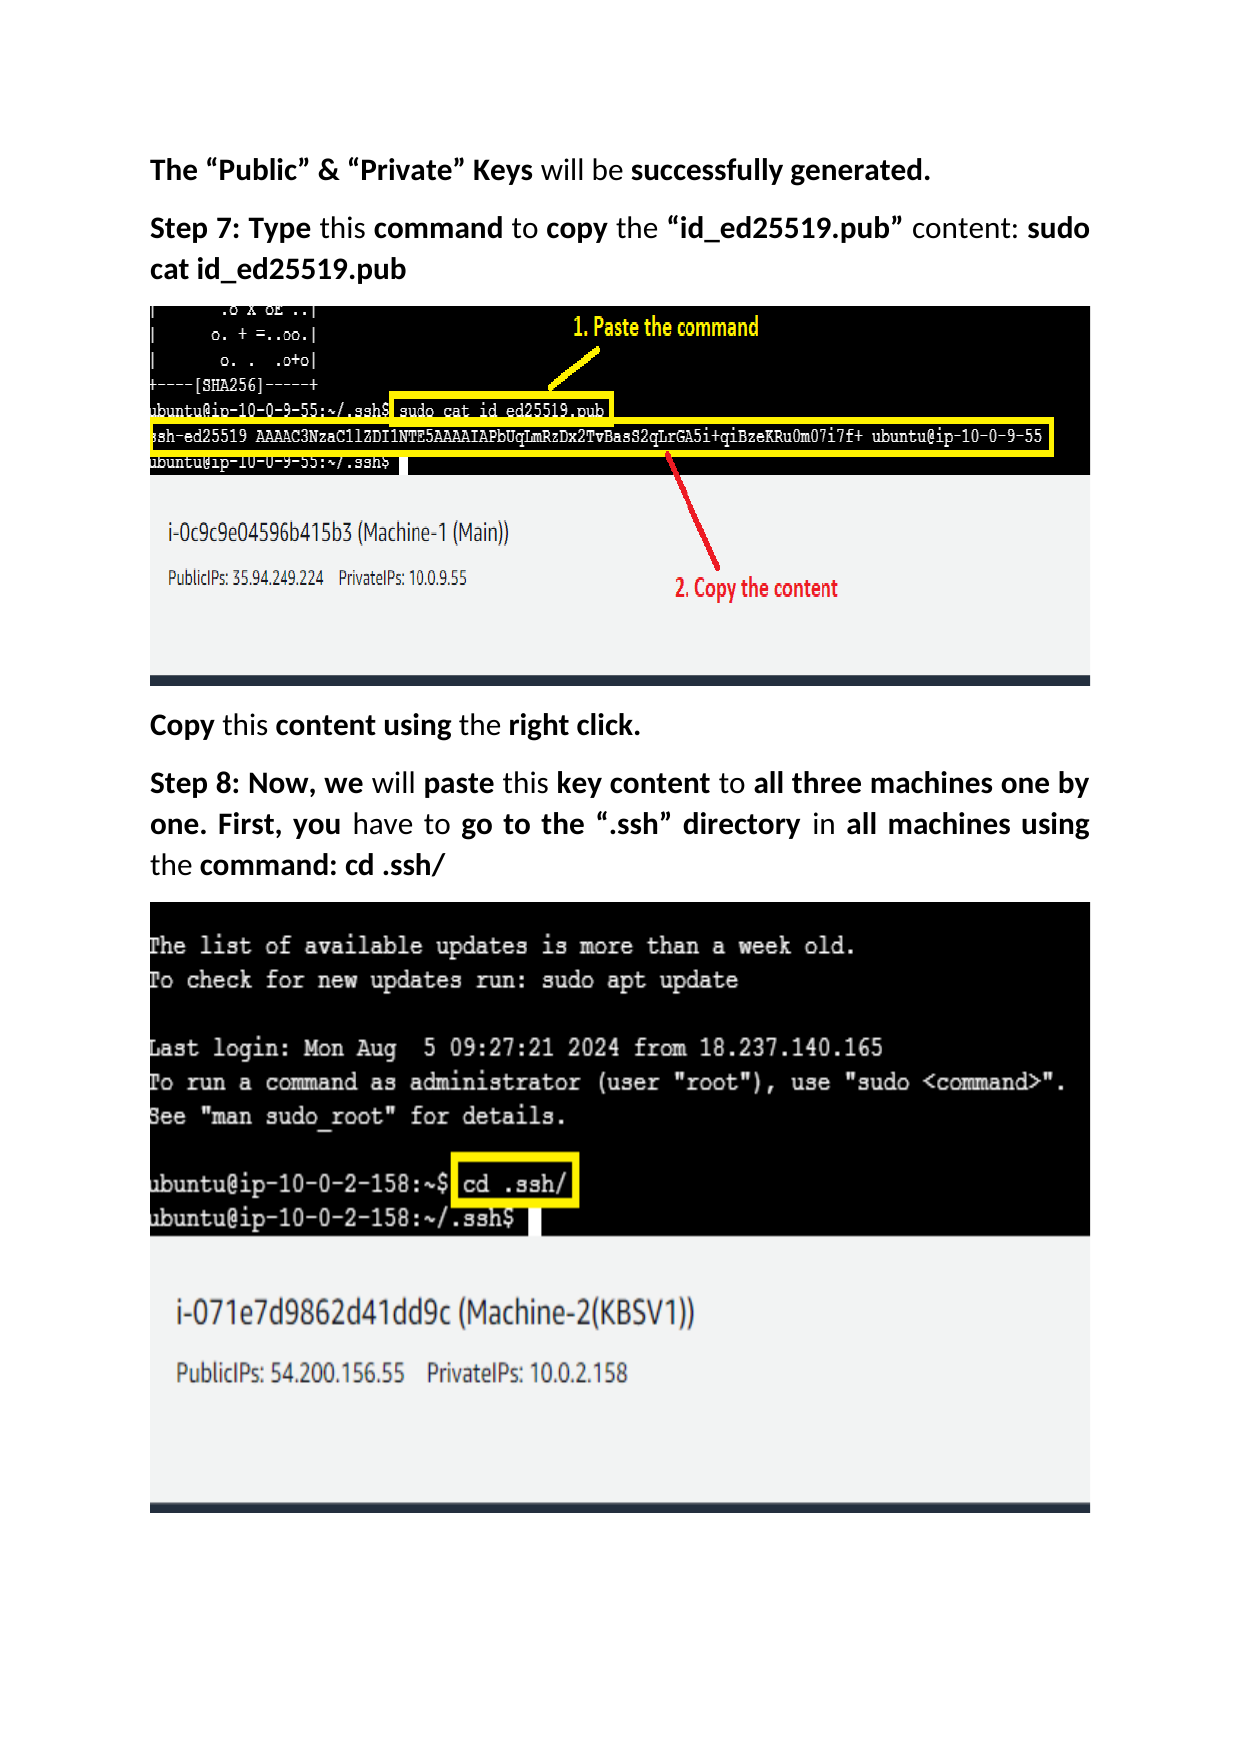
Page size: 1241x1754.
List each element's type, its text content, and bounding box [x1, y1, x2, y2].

picture [150, 902, 1091, 1513]
text Copy this content using the right click. [150, 705, 1090, 743]
text Step 7: Type this command to copy the “id_ed25519.pub” content: sudo cat id_ed25519.pub [150, 208, 1090, 287]
text The “Public” & “Private” Keys will be successfully generated. [150, 150, 1090, 188]
text Step 8: Now, we will paste this key content to all three machines one by one. First, you have to go to the “.ssh” directory in all machines using the command: cd .ssh/ [150, 763, 1090, 883]
picture [150, 306, 1091, 686]
